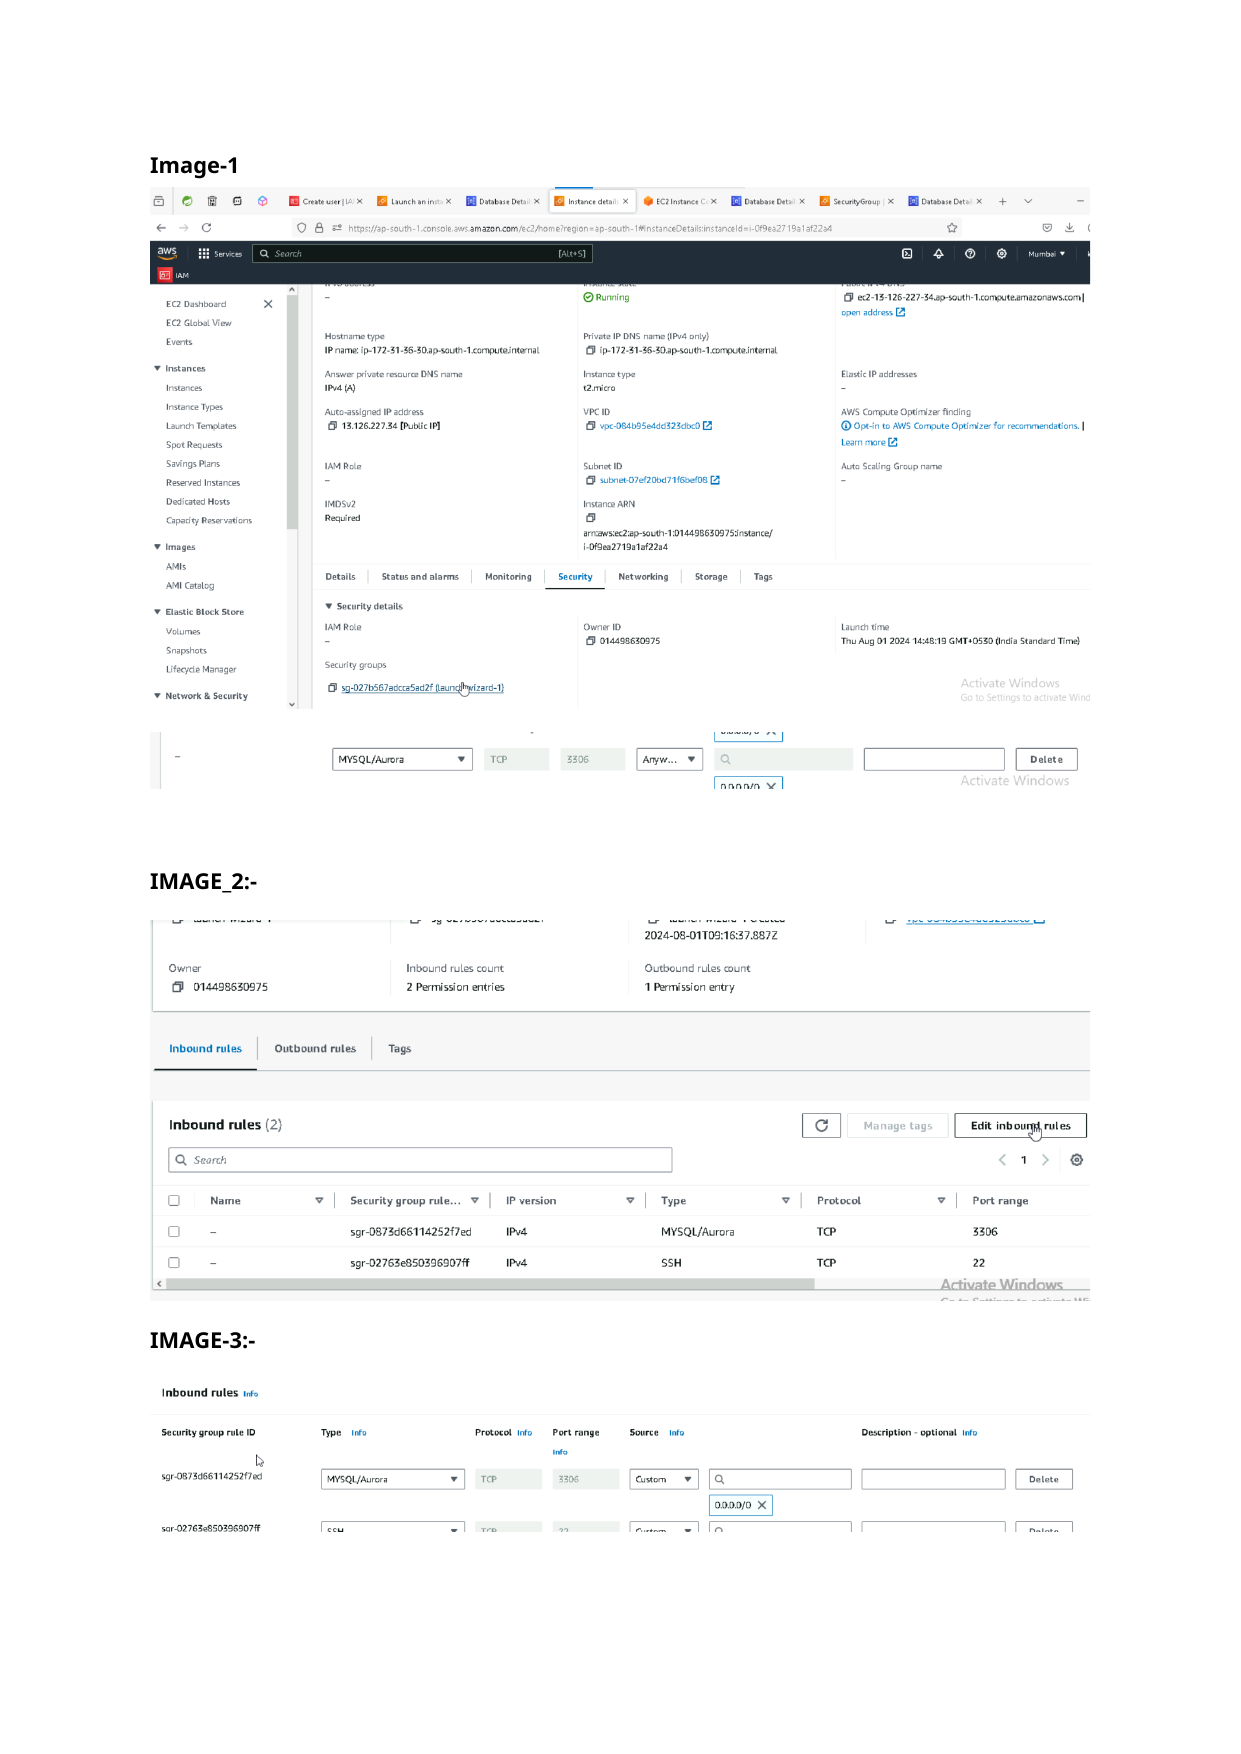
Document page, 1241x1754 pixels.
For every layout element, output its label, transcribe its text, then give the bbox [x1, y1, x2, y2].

picture [150, 732, 1091, 789]
text IMAGE-3:- [150, 1325, 1090, 1354]
picture [150, 920, 1091, 1301]
picture [150, 1378, 1091, 1532]
text Image-1 [150, 150, 1090, 187]
text IMAGE_2:- [150, 866, 1090, 896]
picture [150, 187, 1091, 709]
